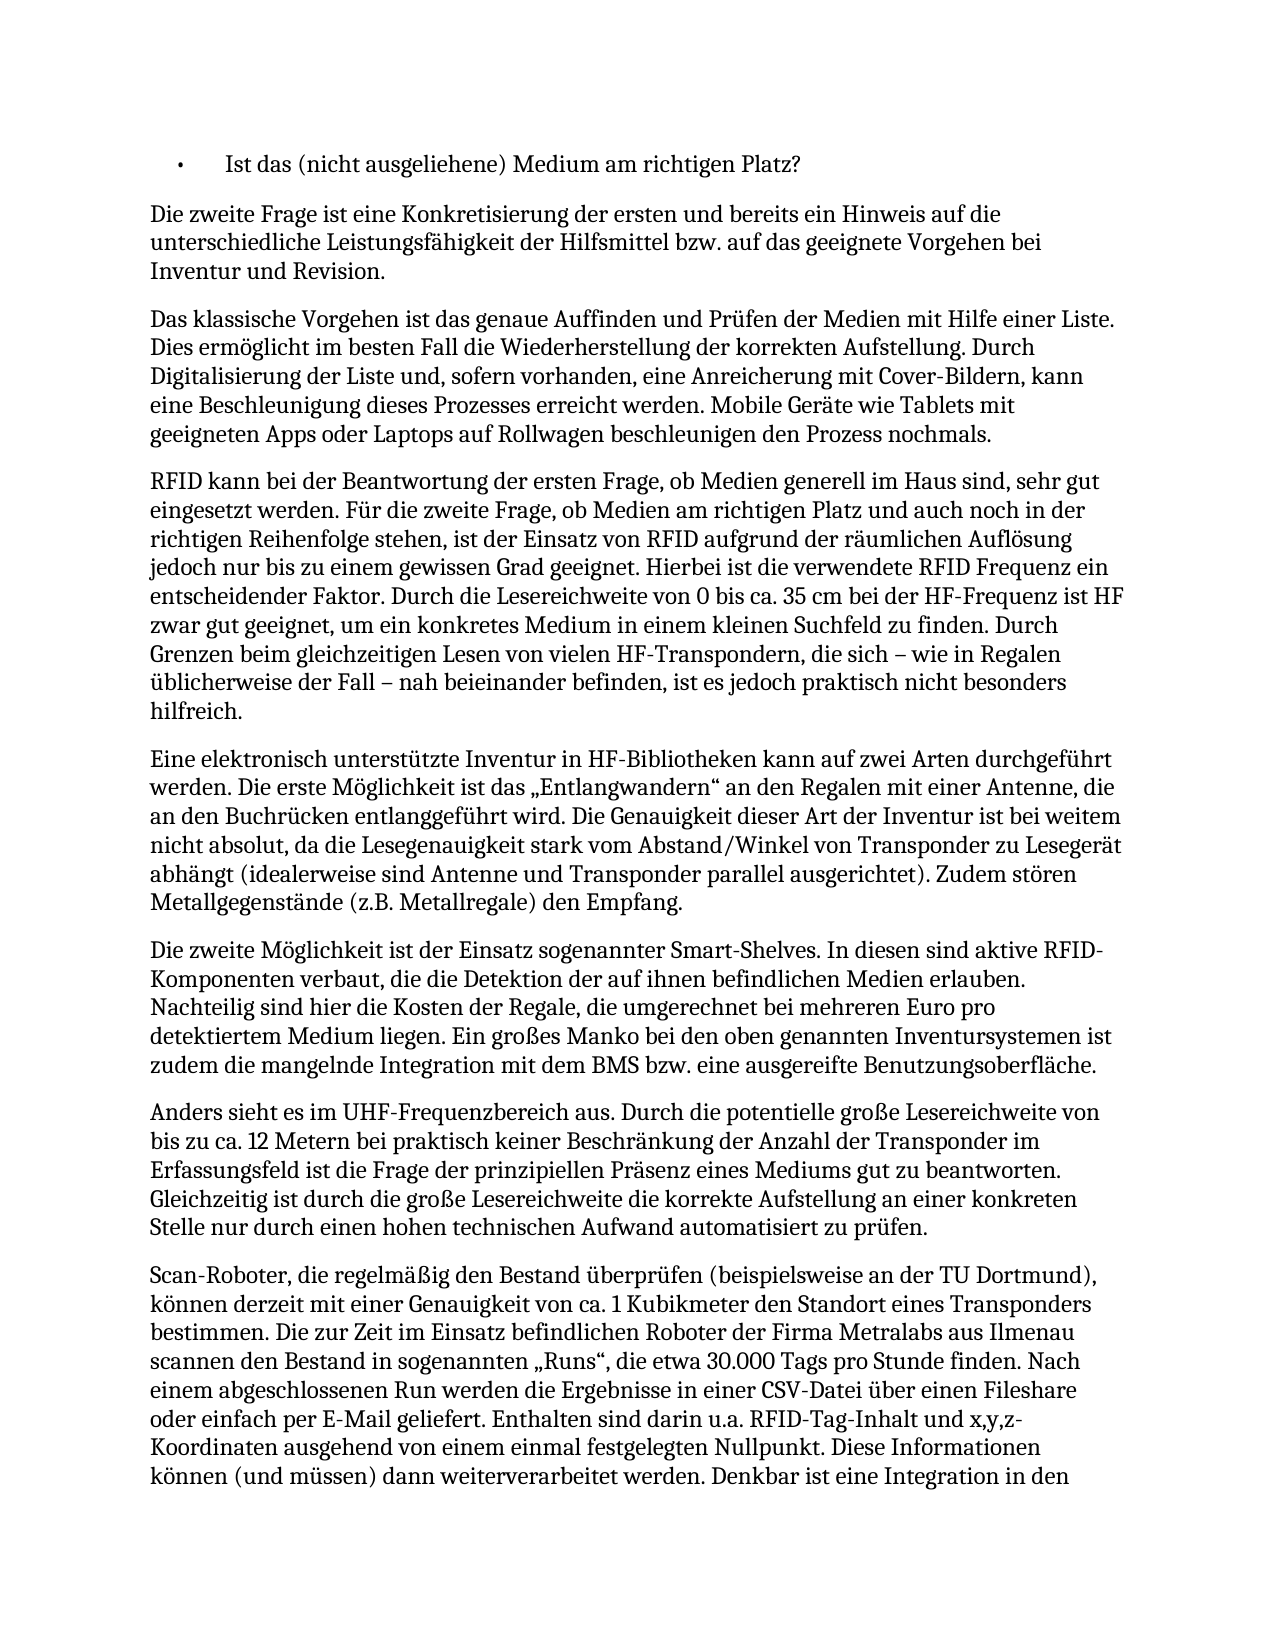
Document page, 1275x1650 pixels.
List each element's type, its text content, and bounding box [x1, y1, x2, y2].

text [150, 1261, 1125, 1491]
text Das klassische Vorgehen ist das genaue Auffinden und Prüfen der Medien mit Hilfe einer Liste. Dies ermöglicht im besten Fall die Wiederherstellung der korrekten Aufstellung. Durch Digitalisierung der Liste und, sofern vorhanden, eine Anreicherung mit Cover-Bildern, kann eine Beschleunigung dieses Prozesses erreicht werden. Mobile Geräte wie Tablets mit geeigneten Apps oder Laptops auf Rollwagen beschleunigen den Prozess nochmals. [150, 304, 1125, 448]
text Die zweite Möglichkeit ist der Einsatz sogenannter Smart-Shelves. In diesen sind aktive RFID-Komponenten verbaut, die die Detektion der auf ihnen befindlichen Medien erlauben. Nachteilig sind hier die Kosten der Regale, die umgerechnet bei mehreren Euro pro detektiertem Medium liegen. Ein großes Manko bei den oben genannten Inventursystemen ist zudem die mangelnde Integration mit dem BMS bzw. eine ausgereifte Benutzungsoberfläche. [150, 936, 1125, 1079]
text Anders sieht es im UHF-Frequenzbereich aus. Durch die potentielle große Lesereichweite von bis zu ca. 12 Metern bei praktisch keiner Beschränkung der Anzahl der Transponder im Erfassungsfeld ist die Frage der prinzipiellen Präsenz eines Mediums gut zu beantworten. Gleichzeitig ist durch die große Lesereichweite die korrekte Aufstellung an einer konkreten Stelle nur durch einen hohen technischen Aufwand automatisiert zu prüfen. [150, 1098, 1125, 1242]
list Ist das (nicht ausgeliehene) Medium am richtigen Platz? [175, 150, 1125, 179]
text Die zweite Frage ist eine Konkretisierung der ersten und bereits ein Hinweis auf die unterschiedliche Leistungsfähigkeit der Hilfsmittel bzw. auf das geeignete Vorgehen bei Inventur und Revision. [150, 199, 1125, 286]
text RFID kann bei der Beantwortung der ersten Frage, ob Medien generell im Haus sind, sehr gut eingesetzt werden. Für die zweite Frage, ob Medien am richtigen Platz und auch noch in der richtigen Reihenfolge stehen, ist der Einsatz von RFID aufgrund der räumlichen Auflösung jedoch nur bis zu einem gewissen Grad geeignet. Hierbei ist die verwendete RFID Frequenz ein entscheidender Faktor. Durch die Lesereichweite von 0 bis ca. 35 cm bei der HF-Frequenz ist HF zwar gut geeignet, um ein konkretes Medium in einem kleinen Suchfeld zu finden. Durch Grenzen beim gleichzeitigen Lesen von vielen HF-Transpondern, die sich – wie in Regalen üblicherweise der Fall – nah beieinander befinden, ist es jedoch praktisch nicht besonders hilfreich. [150, 467, 1125, 726]
text Eine elektronisch unterstützte Inventur in HF-Bibliotheken kann auf zwei Arten durchgeführt werden. Die erste Möglichkeit ist das „Entlangwandern“ an den Regalen mit einer Antenne, die an den Buchrücken entlanggeführt wird. Die Genauigkeit dieser Art der Inventur ist bei weitem nicht absolut, da die Lesegenauigkeit stark vom Abstand/Winkel von Transponder zu Lesegerät abhängt (idealerweise sind Antenne und Transponder parallel ausgerichtet). Zudem stören Metallgegenstände (z.B. Metallregale) den Empfang. [150, 744, 1125, 917]
